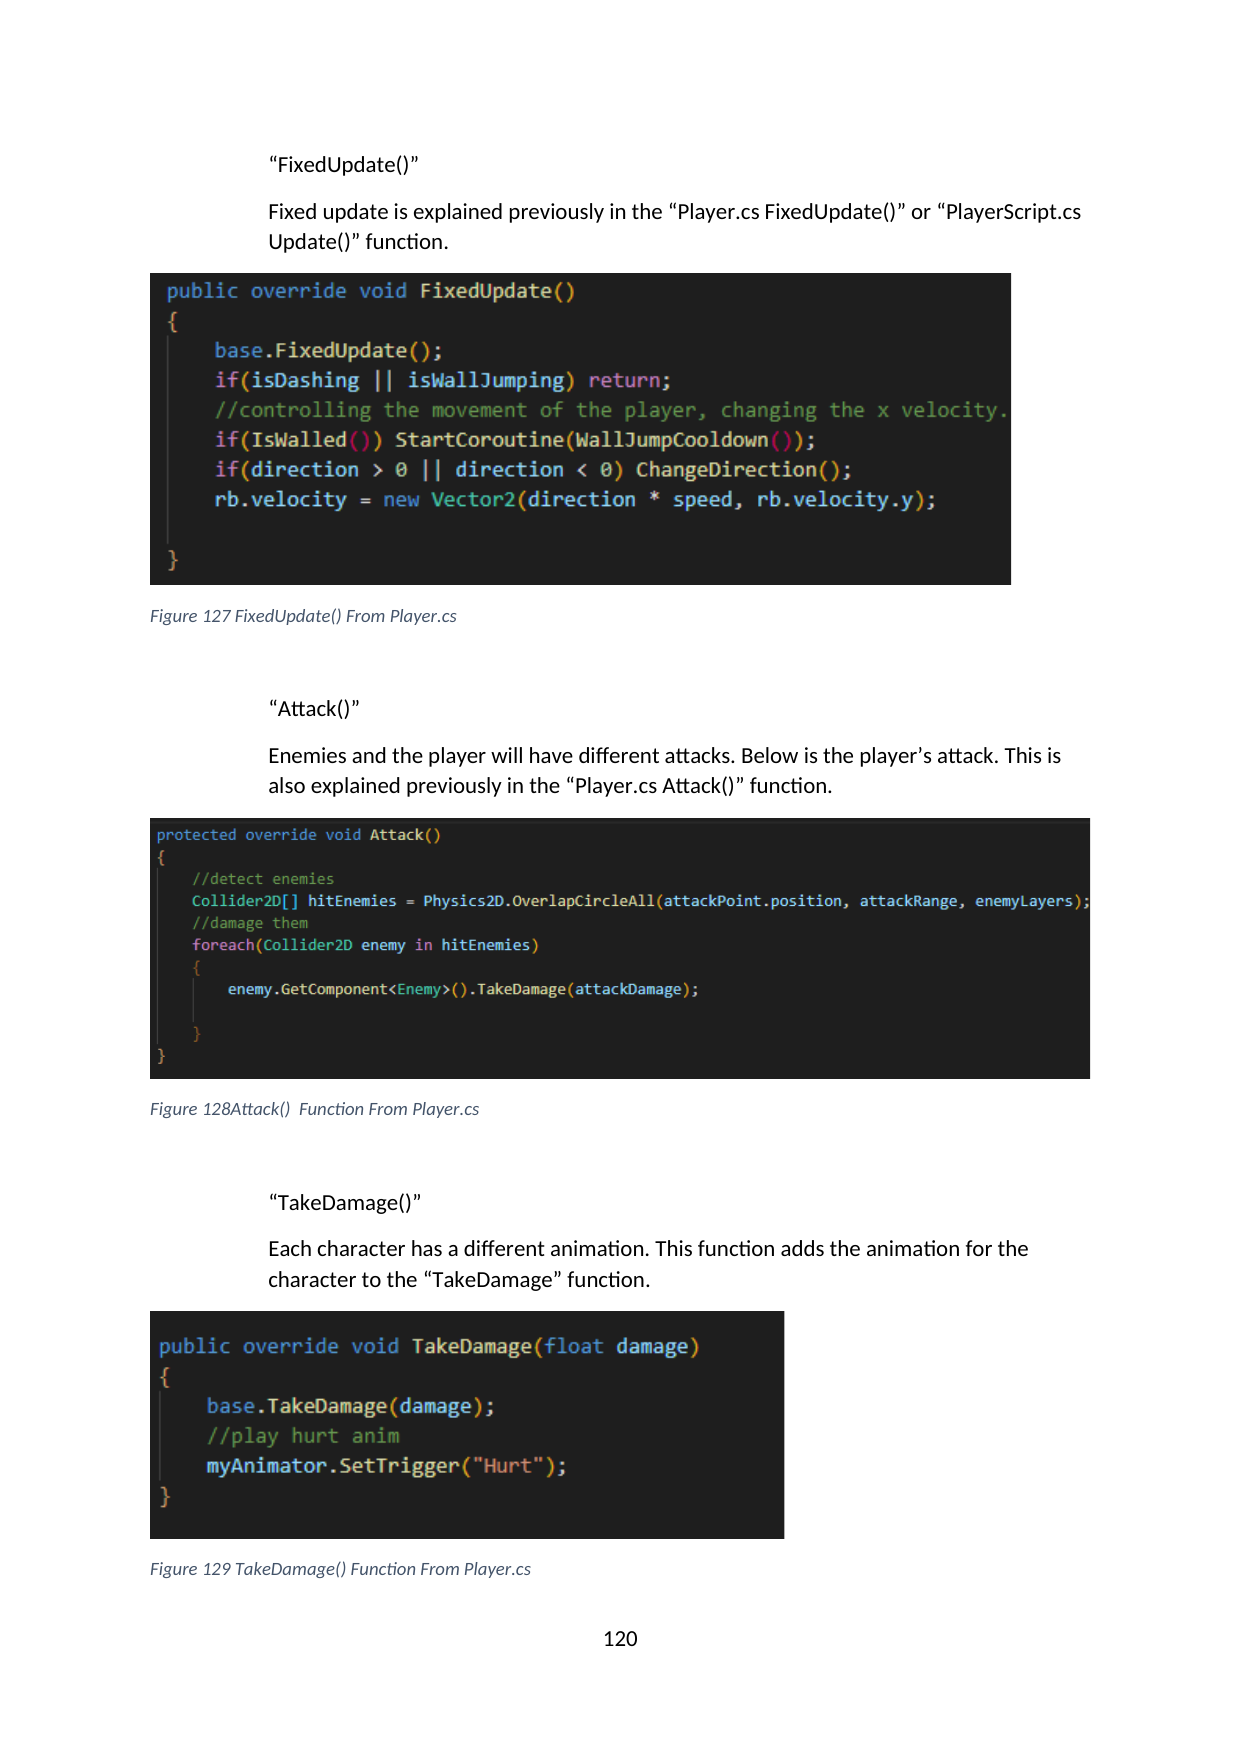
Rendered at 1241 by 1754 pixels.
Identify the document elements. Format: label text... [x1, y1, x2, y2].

text “FixedUpdate()” [268, 150, 1090, 178]
text Enemies and the player will have different attacks. Below is the player’s attack. This is also explained previously in the “Player.cs Attack()” function. [268, 741, 1090, 799]
picture [150, 273, 1012, 585]
text Each character has a different animation. This function adds the animation for the character to the “TakeDamage” function. [268, 1234, 1090, 1293]
text “Attack()” [268, 694, 1090, 722]
picture [150, 1311, 785, 1539]
text “TakeDamage()” [268, 1188, 1090, 1216]
text Fixed update is explained previously in the “Player.cs FixedUpdate()” or “PlayerScript.cs Update()” function. [268, 197, 1090, 255]
picture [150, 818, 1091, 1079]
